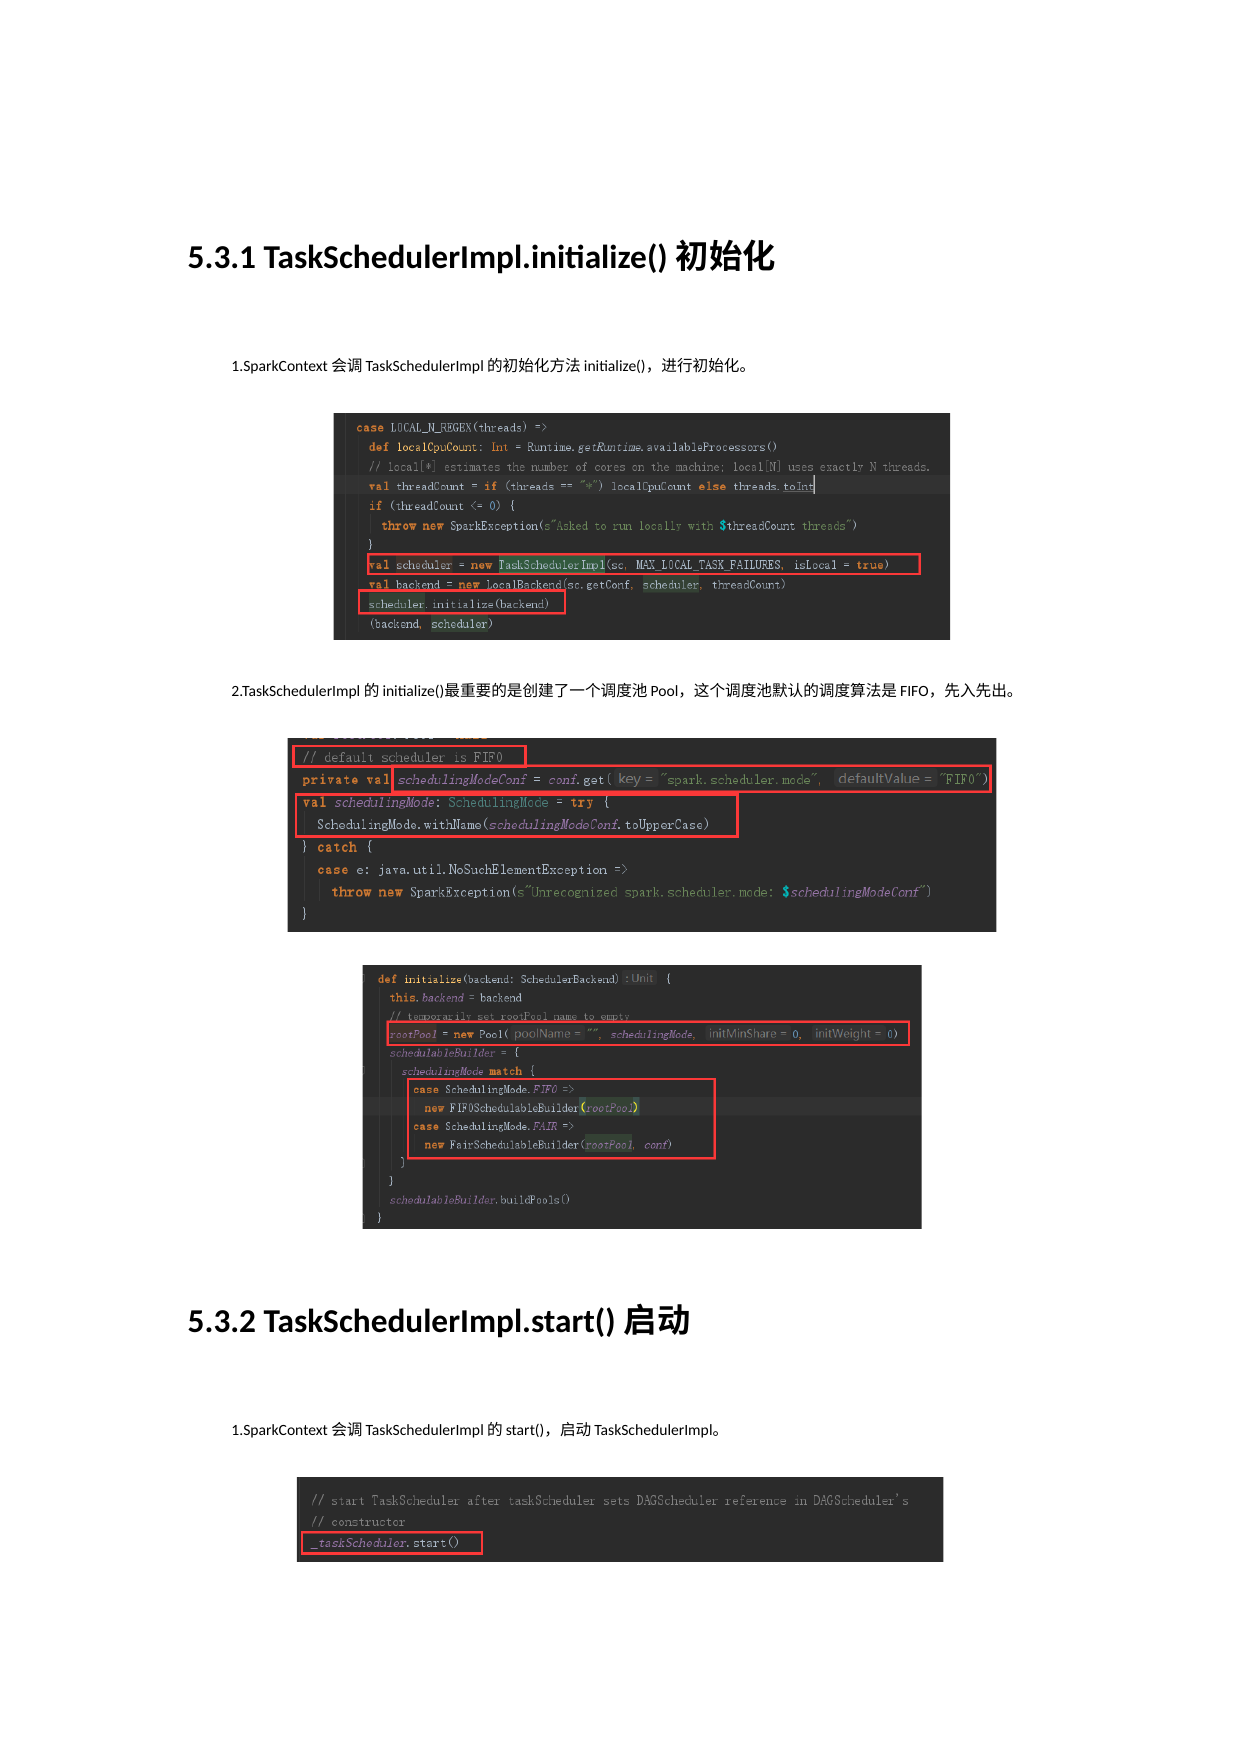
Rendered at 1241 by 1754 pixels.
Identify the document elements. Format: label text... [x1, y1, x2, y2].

list 1.SparkContext会调TaskSchedulerImpl的start()，启动TaskSchedulerImpl。 [187, 1412, 1053, 1445]
picture [296, 1477, 944, 1562]
picture [362, 965, 922, 1229]
list 1.SparkContext会调TaskSchedulerImpl的初始化方法initialize()，进行初始化。 [187, 348, 1053, 381]
list 2.TaskSchedulerImpl的initialize()最重要的是创建了一个调度池Pool，这个调度池默认的调度算法是FIFO，先入先出。 [187, 673, 1053, 706]
picture [287, 738, 997, 932]
picture [333, 413, 951, 640]
subtitle 5.3.2 TaskSchedulerImpl.start() 启动 [187, 1285, 1053, 1350]
subtitle 5.3.1 TaskSchedulerImpl.initialize() 初始化 [187, 222, 1053, 287]
